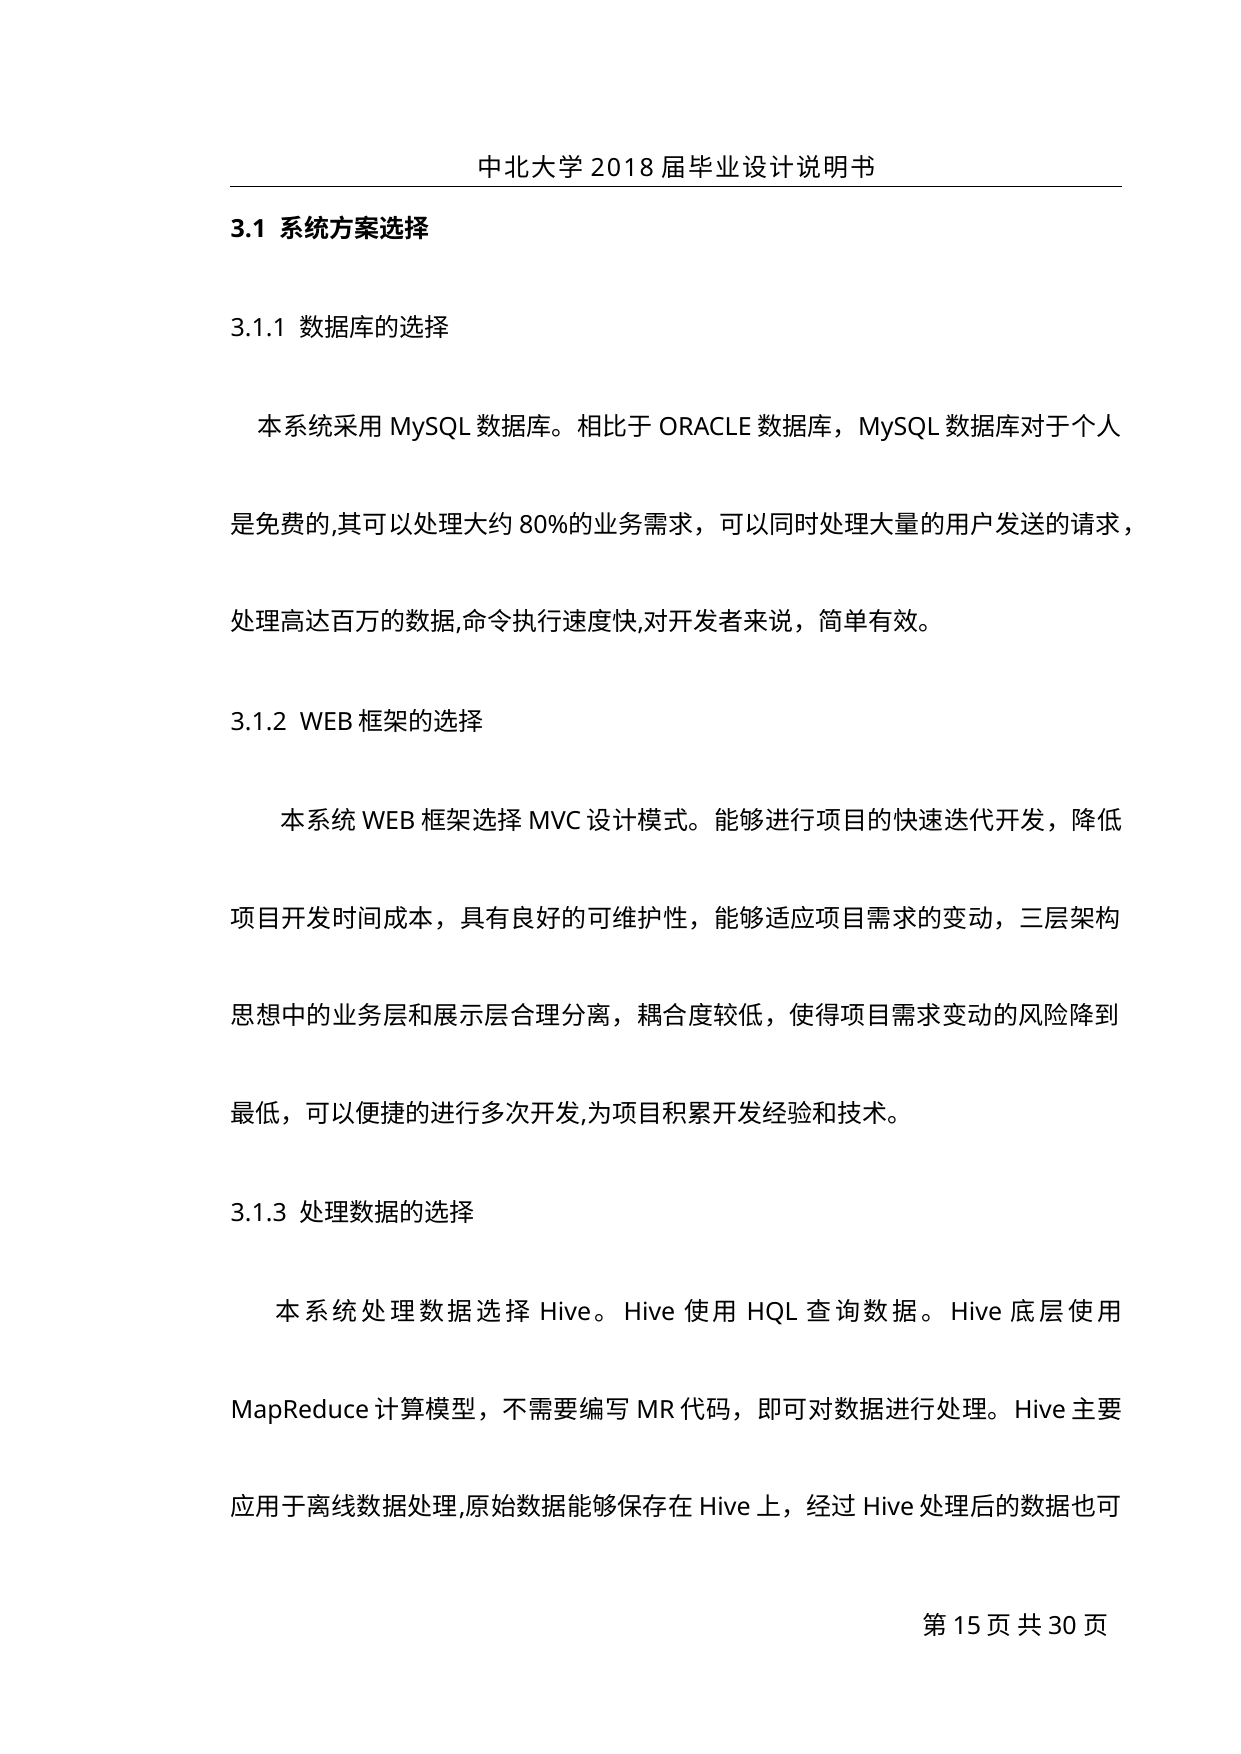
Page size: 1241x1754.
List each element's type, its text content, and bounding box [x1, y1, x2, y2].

text 3.1.1 数据库的选择 [230, 293, 1113, 358]
text 本系统采用MySQL数据库。相比于ORACLE数据库，MySQL数据库对于个人是免费的,其可以处理大约80%的业务需求，可以同时处理大量的用户发送的请求，处理高达百万的数据,命令执行速度快,对开发者来说，简单有效。 [230, 392, 1122, 652]
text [230, 1277, 1122, 1537]
text 3.1.2 WEB框架的选择 [230, 687, 1113, 752]
text 3.1.3 处理数据的选择 [230, 1178, 1113, 1243]
text 本系统WEB框架选择MVC设计模式。能够进行项目的快速迭代开发，降低项目开发时间成本，具有良好的可维护性，能够适应项目需求的变动，三层架构思想中的业务层和展示层合理分离，耦合度较低，使得项目需求变动的风险降到最低，可以便捷的进行多次开发,为项目积累开发经验和技术。 [230, 786, 1122, 1144]
text 3.1 系统方案选择 [230, 194, 1122, 259]
